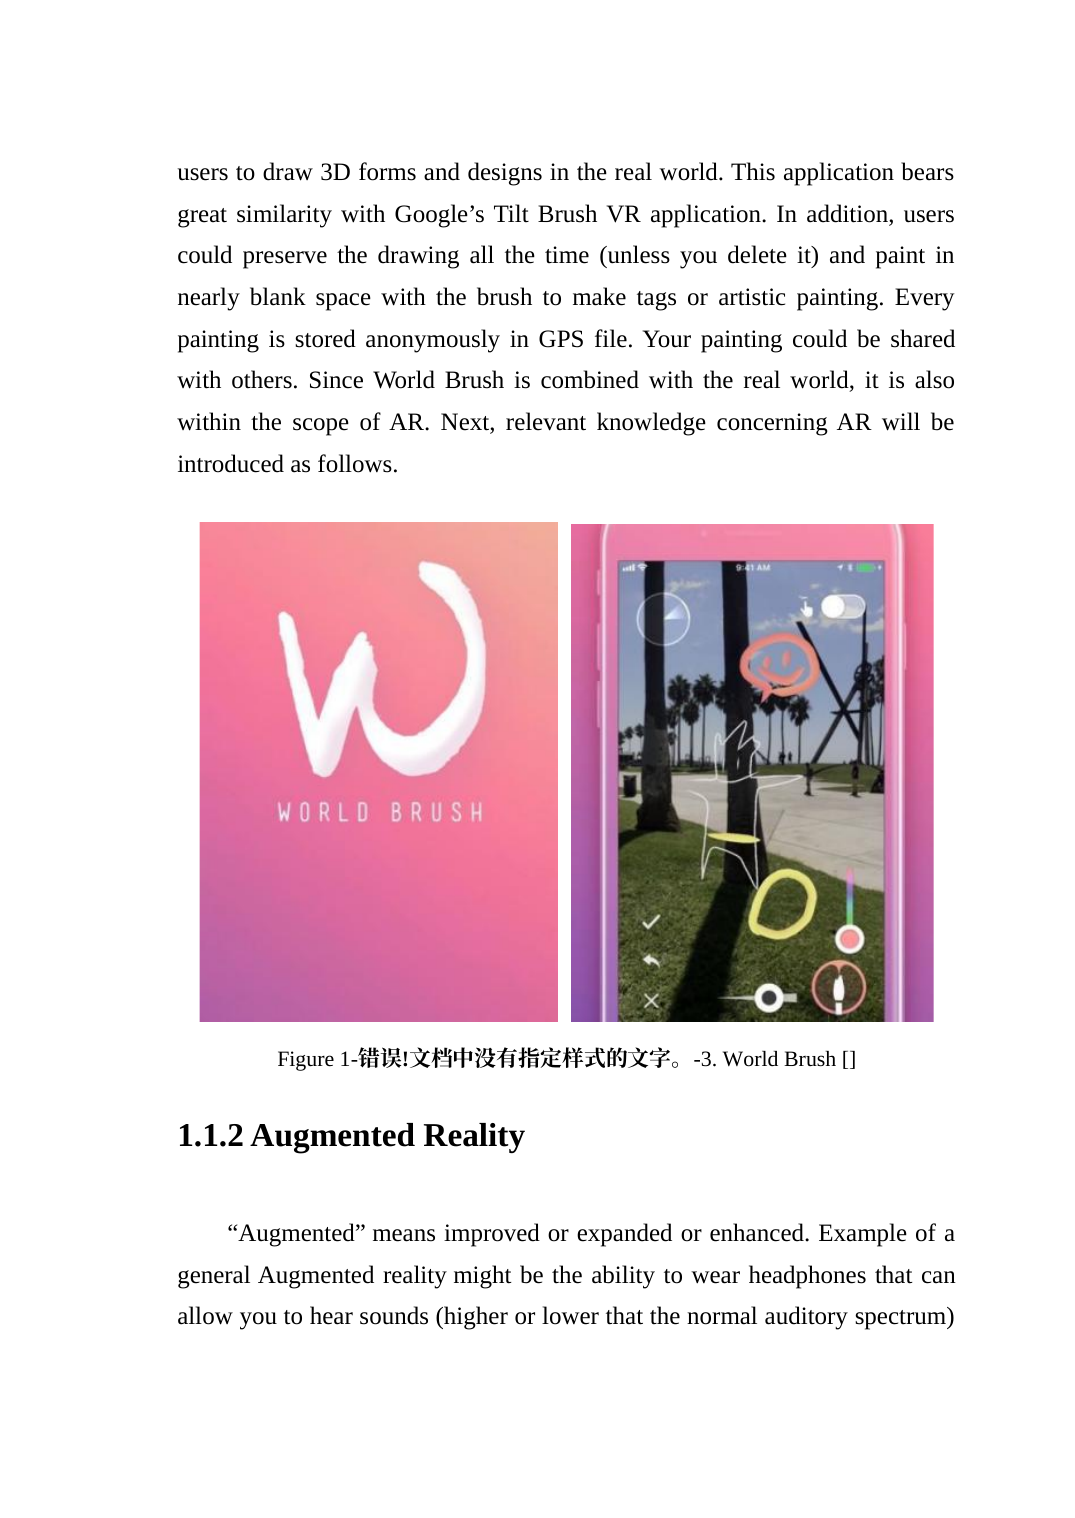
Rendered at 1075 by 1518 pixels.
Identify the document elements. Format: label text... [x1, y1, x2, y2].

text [177, 1208, 956, 1333]
text 1.1.2 Augmented Reality [177, 1115, 956, 1153]
text Figure 1-错误!文档中没有指定样式的文字。-3. World Brush [] [177, 1041, 956, 1072]
picture [571, 524, 934, 1022]
picture [199, 522, 558, 1022]
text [177, 147, 956, 480]
